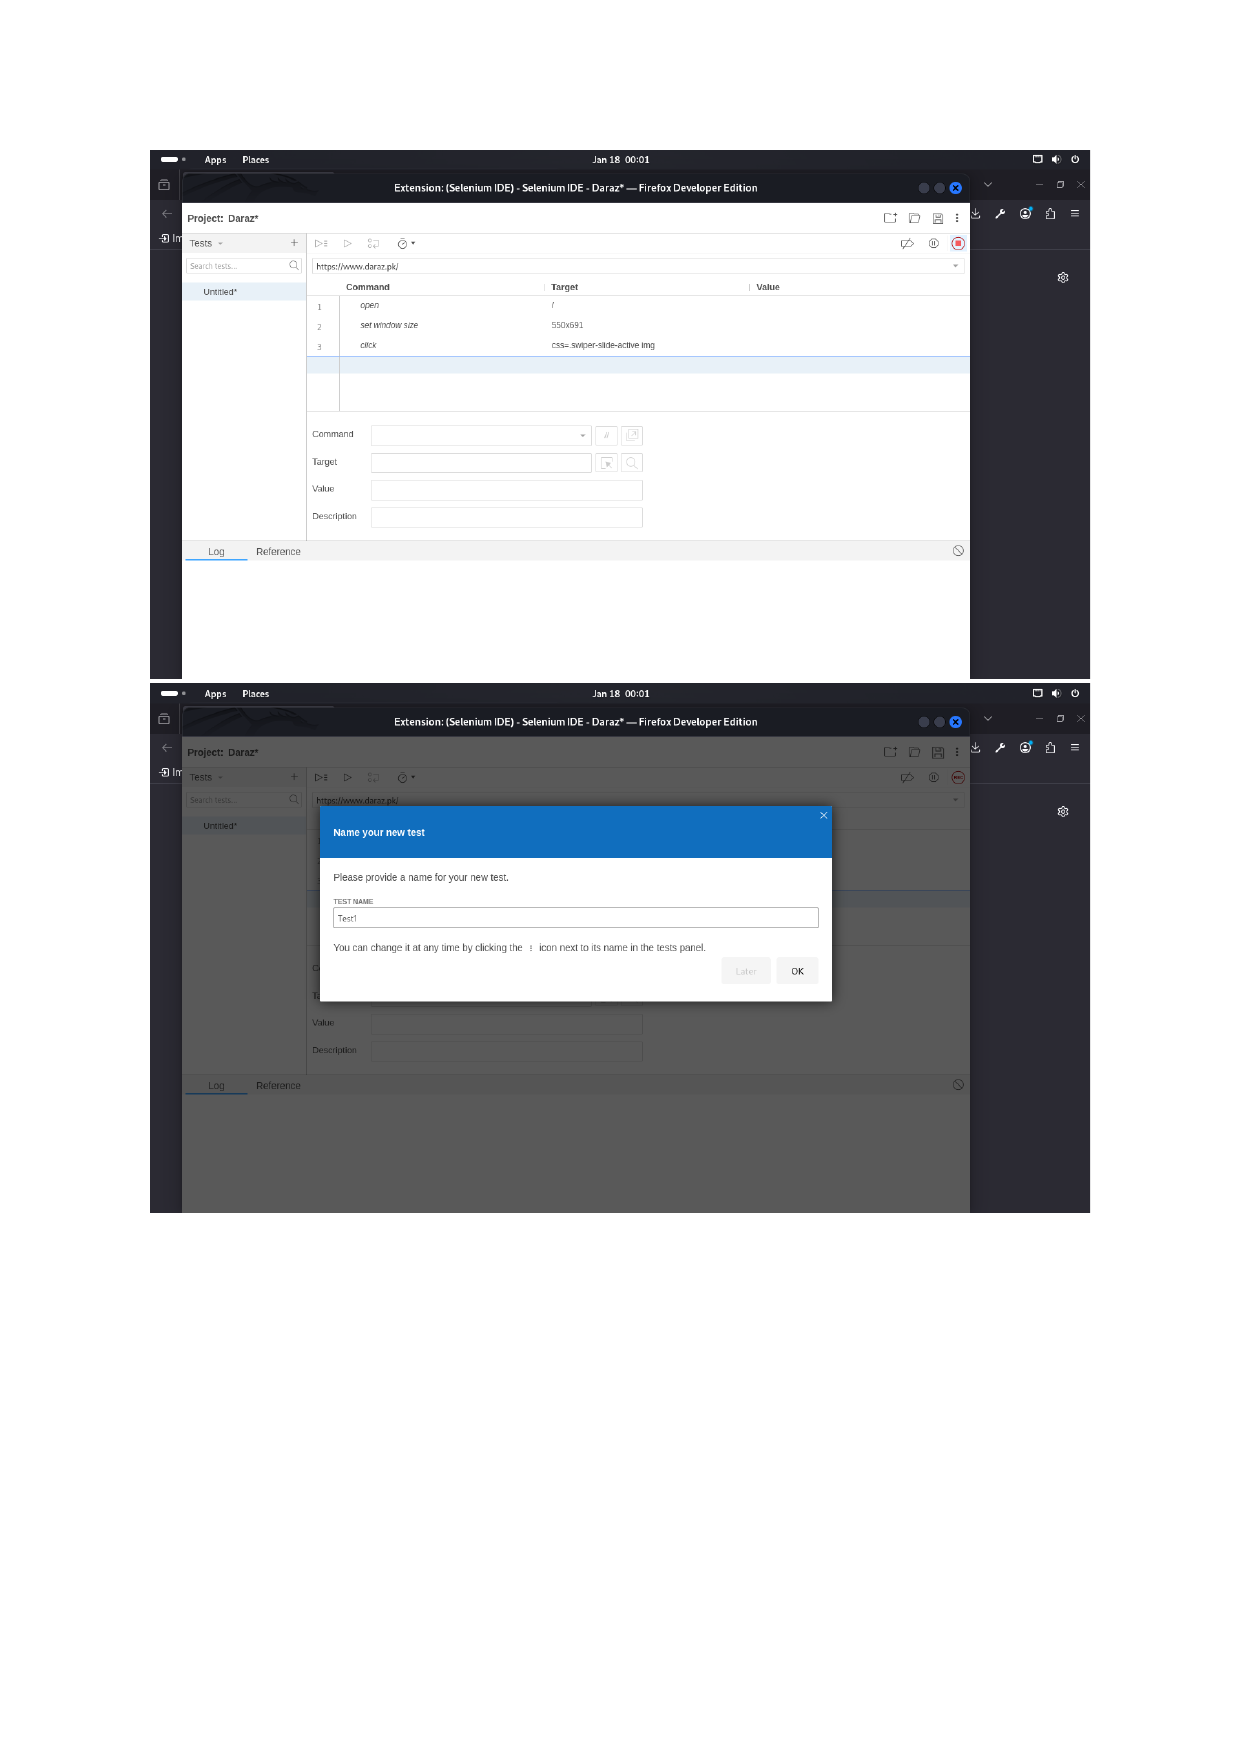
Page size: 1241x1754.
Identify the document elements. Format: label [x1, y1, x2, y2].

picture [150, 150, 1091, 679]
picture [150, 683, 1091, 1213]
